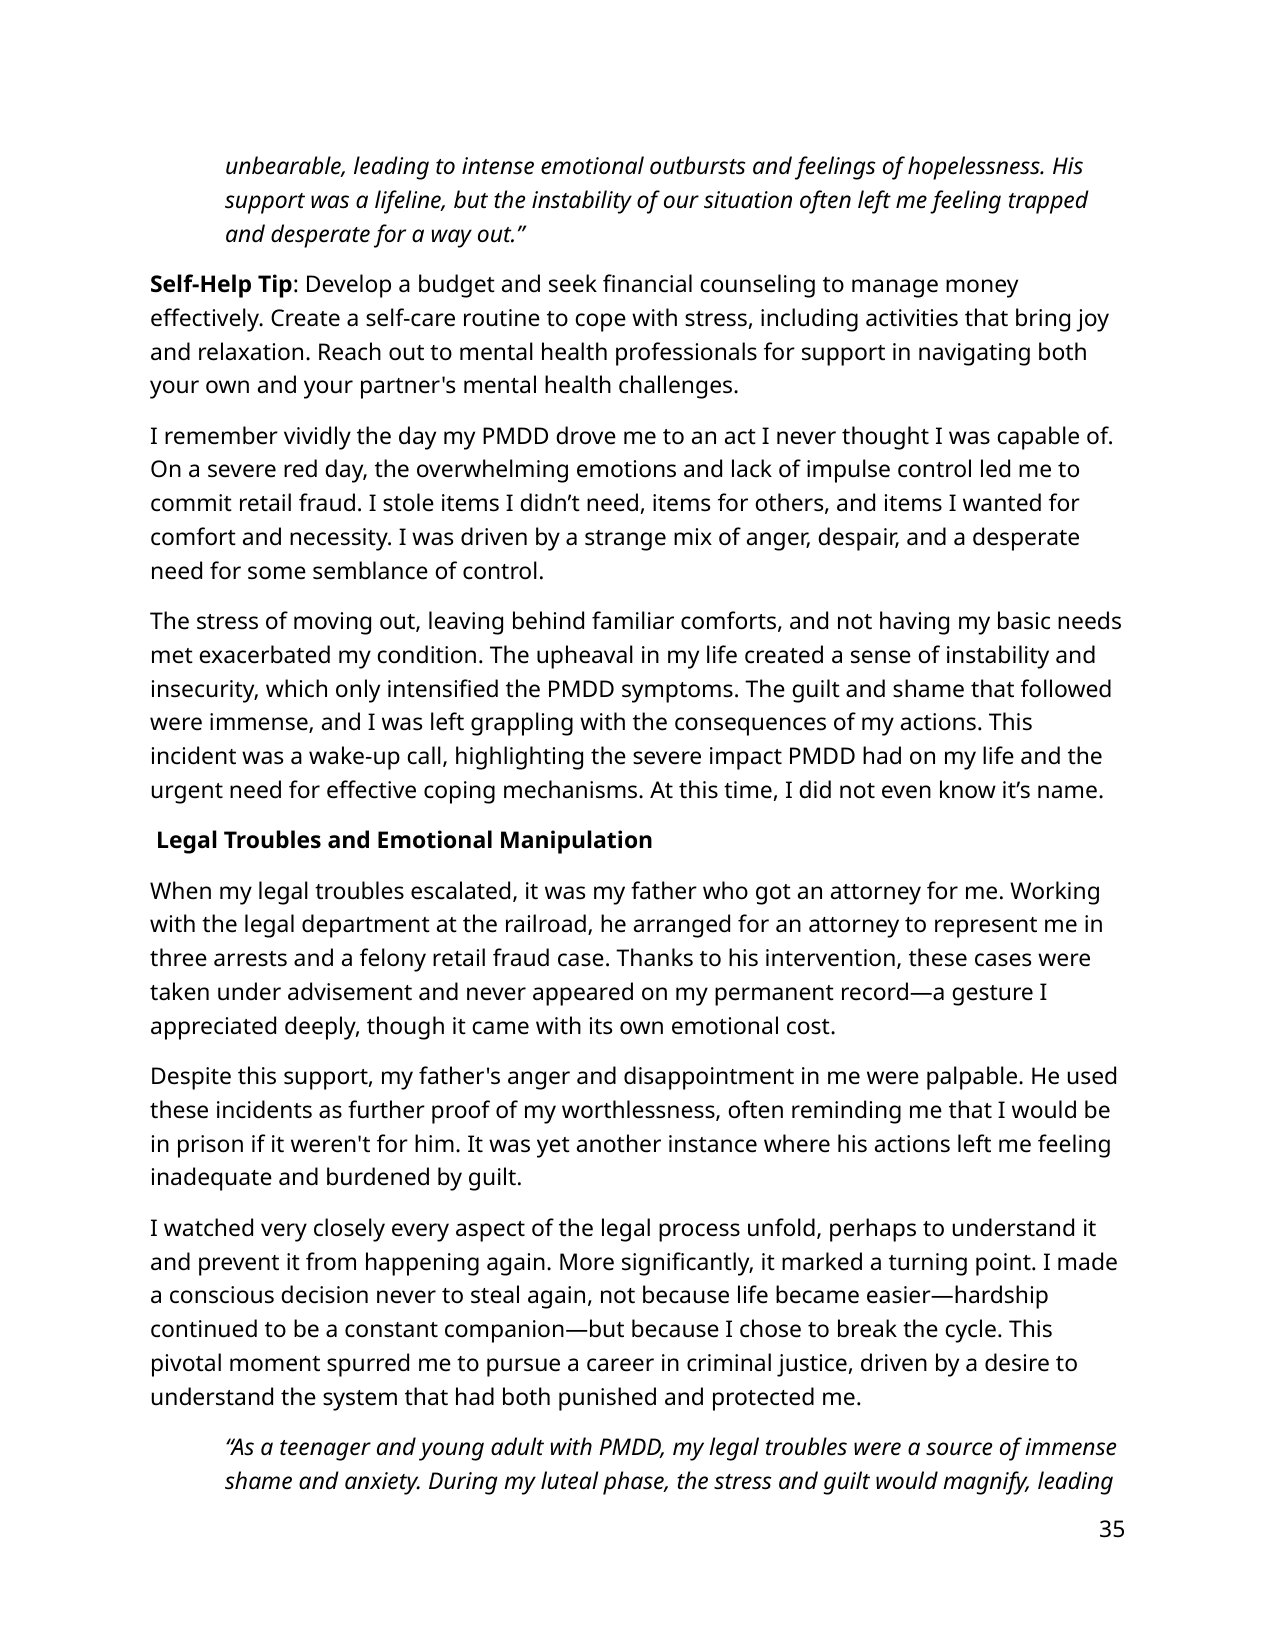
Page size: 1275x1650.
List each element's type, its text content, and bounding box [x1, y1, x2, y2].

text The stress of moving out, leaving behind familiar comforts, and not having my basic needs met exacerbated my condition. The upheaval in my life created a sense of instability and insecurity, which only intensified the PMDD symptoms. The guilt and shame that followed were immense, and I was left grappling with the consequences of my actions. This incident was a wake-up call, highlighting the severe impact PMDD had on my life and the urgent need for effective coping mechanisms. At this time, I did not even know it’s name. [150, 605, 1125, 805]
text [225, 150, 1125, 249]
text Self-Help Tip: Develop a budget and seek financial counseling to manage money effectively. Create a self-care routine to cope with stress, including activities that bring joy and relaxation. Reach out to mental health professionals for support in navigating both your own and your partner's mental health challenges. [150, 268, 1125, 400]
text I remember vividly the day my PMDD drove me to an act I never thought I was capable of. On a severe red day, the overwhelming emotions and lack of impulse control led me to commit retail fraud. I stole items I didn’t need, items for others, and items I wanted for comfort and necessity. I was driven by a strange mix of anger, despair, and a desperate need for some semblance of control. [150, 419, 1125, 586]
text When my legal troubles escalated, it was my father who got an attorney for me. Working with the legal department at the railroad, he arranged for an attorney to represent me in three arrests and a felony retail fraud case. Thanks to his intervention, these cases were taken under advisement and never appeared on my permanent record—a gesture I appreciated deeply, though it came with its own emotional cost. [150, 874, 1125, 1041]
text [225, 1431, 1125, 1496]
text Legal Troubles and Emotional Manipulation [150, 824, 1125, 855]
text I watched very closely every aspect of the legal process unfold, perhaps to understand it and prevent it from happening again. More significantly, it marked a turning point. I made a conscious decision never to steal again, not because life became easier—hardship continued to be a constant companion—but because I chose to break the cycle. This pivotal moment spurred me to pursue a career in criminal justice, driven by a desire to understand the system that had both punished and protected me. [150, 1212, 1125, 1412]
text Despite this support, my father's anger and disappointment in me were palpable. He used these incidents as further proof of my worthlessness, often reminding me that I would be in prison if it weren't for him. It was yet another instance where his actions left me feeling inadequate and burdened by guilt. [150, 1060, 1125, 1192]
